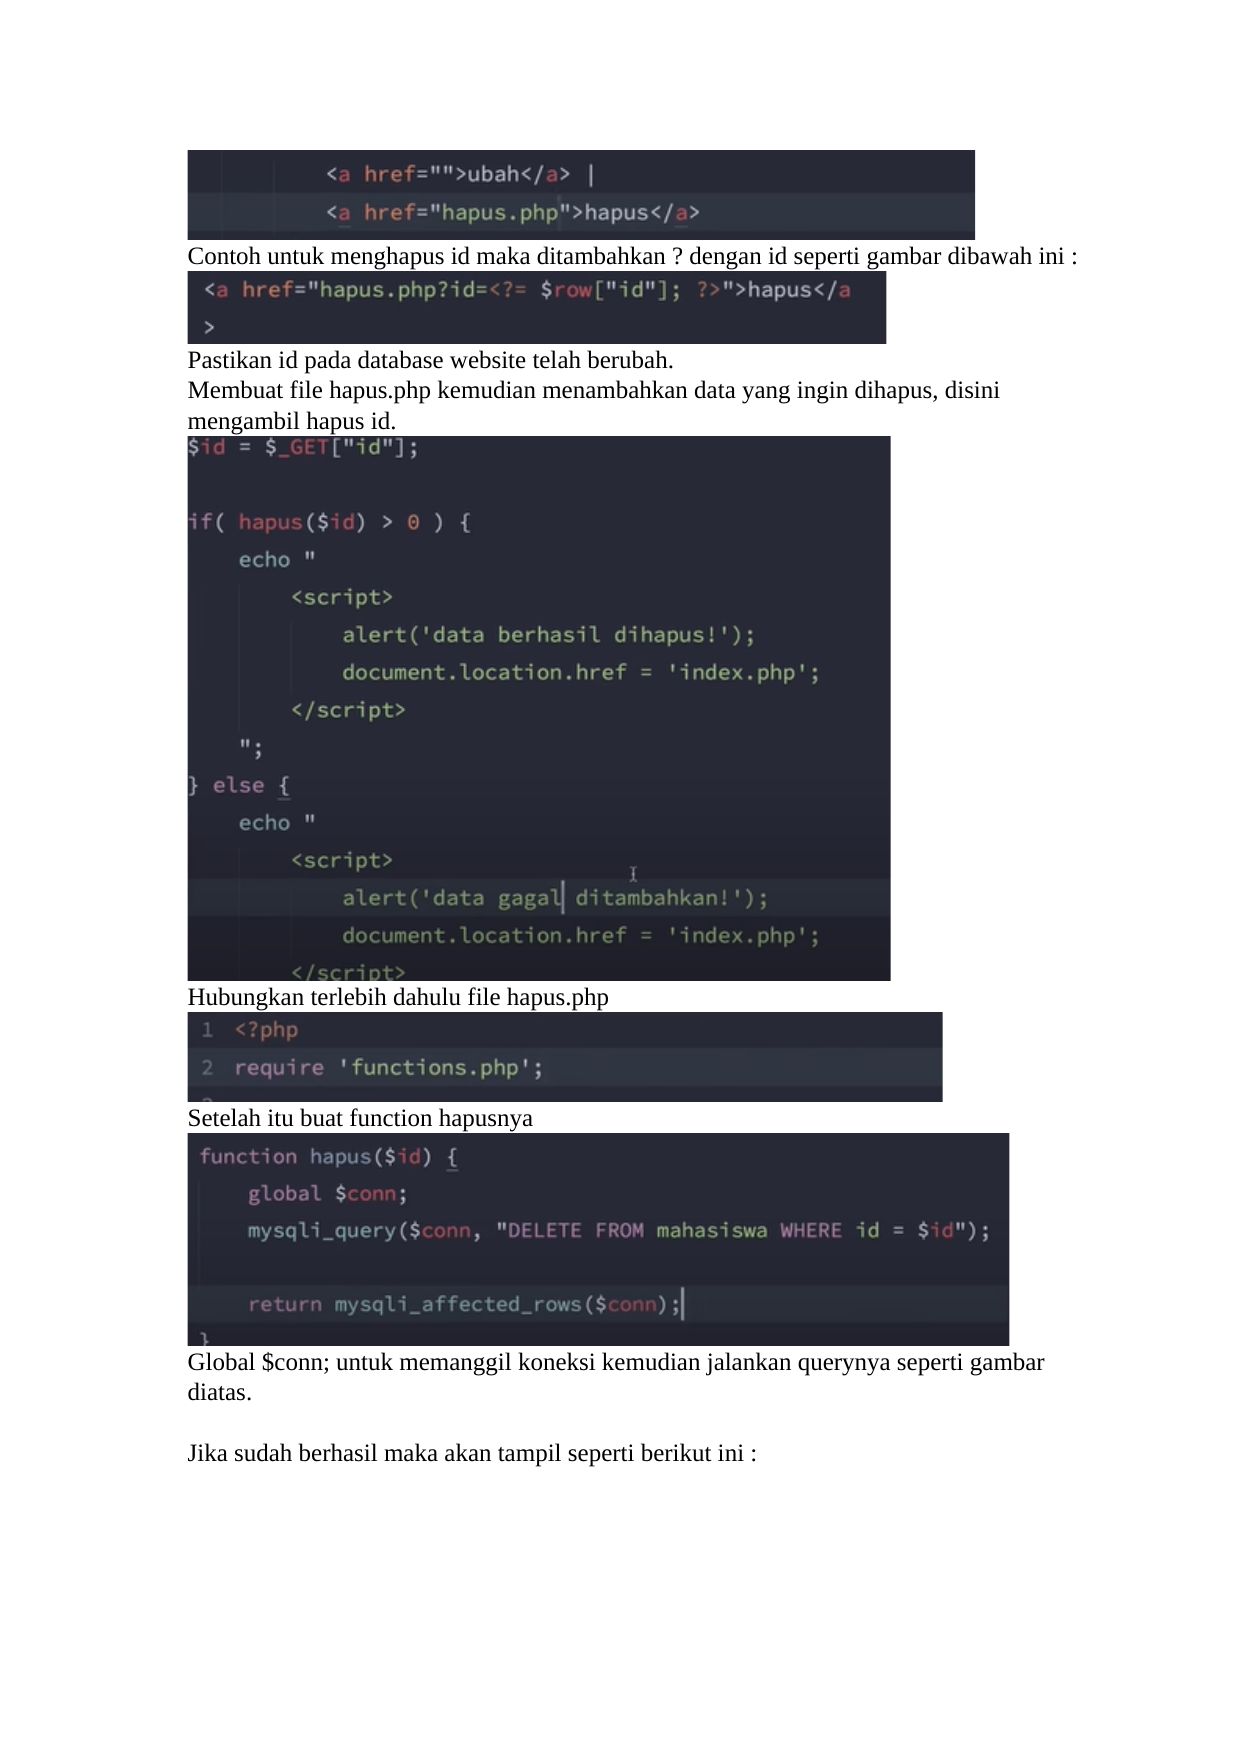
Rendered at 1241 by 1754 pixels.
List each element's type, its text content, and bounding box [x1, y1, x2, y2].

picture [187, 271, 887, 344]
list Pastikan id pada database website telah berubah. [187, 345, 1090, 374]
list Global $conn; untuk memanggil koneksi kemudian jalankan querynya seperti gambar diatas. [187, 1347, 1090, 1406]
list Setelah itu buat function hapusnya [187, 1103, 1090, 1132]
picture [187, 150, 976, 240]
list Hubungkan terlebih dahulu file hapus.php [187, 982, 1090, 1011]
picture [187, 436, 891, 981]
list Contoh untuk menghapus id maka ditambahkan ? dengan id seperti gambar dibawah ini : [187, 241, 1090, 270]
list Jika sudah berhasil maka akan tampil seperti berikut ini : [187, 1438, 1090, 1467]
list Membuat file hapus.php kemudian menambahkan data yang ingin dihapus, disini mengambil hapus id. [187, 376, 1090, 435]
picture [187, 1133, 1010, 1346]
picture [187, 1012, 943, 1102]
